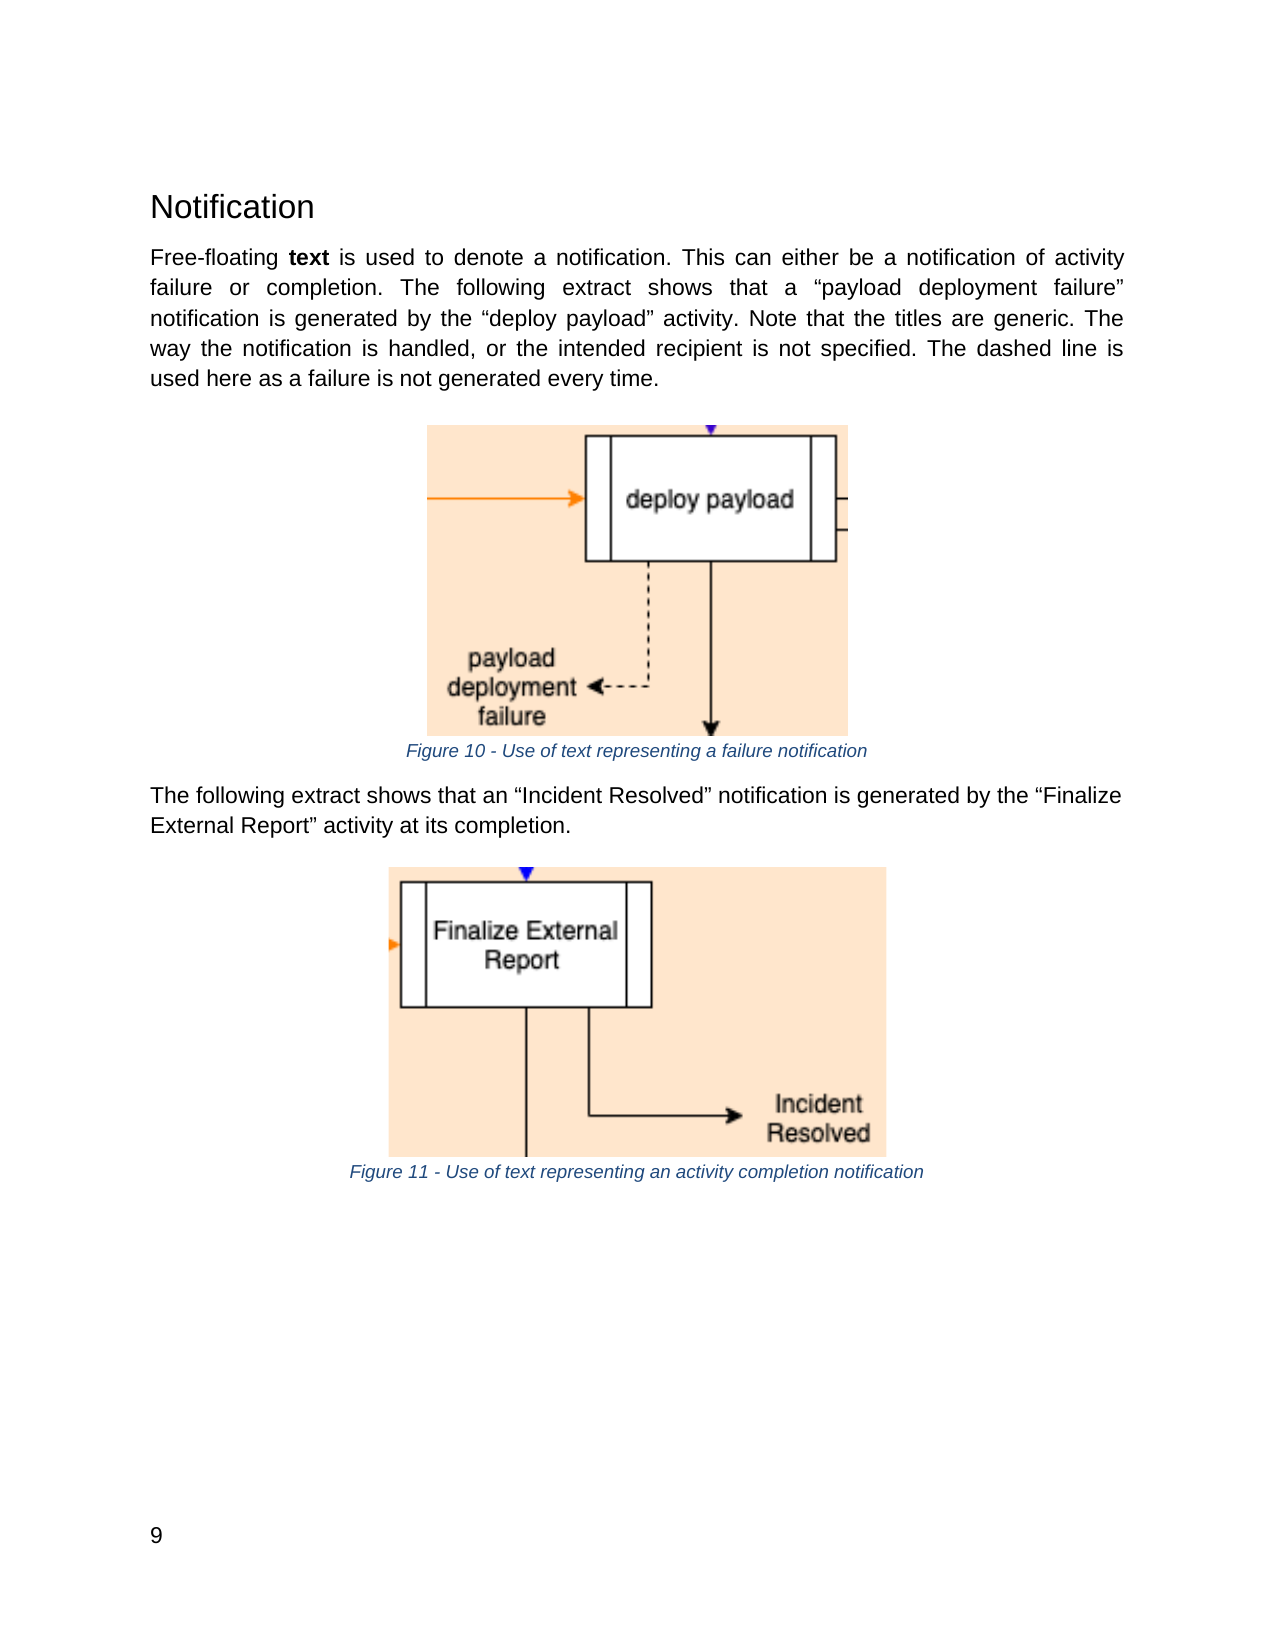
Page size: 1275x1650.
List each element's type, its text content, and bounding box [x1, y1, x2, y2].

picture [427, 425, 848, 736]
text Figure 10 - Use of text representing a failure notification [150, 740, 1125, 761]
text Free-floating text is used to denote a notification. This can either be a notification of activity failure or completion. The following extract shows that a “payload deployment failure” notification is generated by the “deploy payload” activity. Note that the titles are generic. The way the notification is handled, or the intended recipient is not specified. The dashed line is used here as a failure is not generated every time. [150, 244, 1125, 391]
subtitle Notification [150, 187, 1125, 226]
text The following extract shows that an “Incident Resolved” notification is generated by the “Finalize External Report” activity at its completion. [150, 782, 1125, 839]
text Figure - Use of text representing an activity completion notification [150, 1161, 1125, 1182]
picture [388, 867, 887, 1157]
